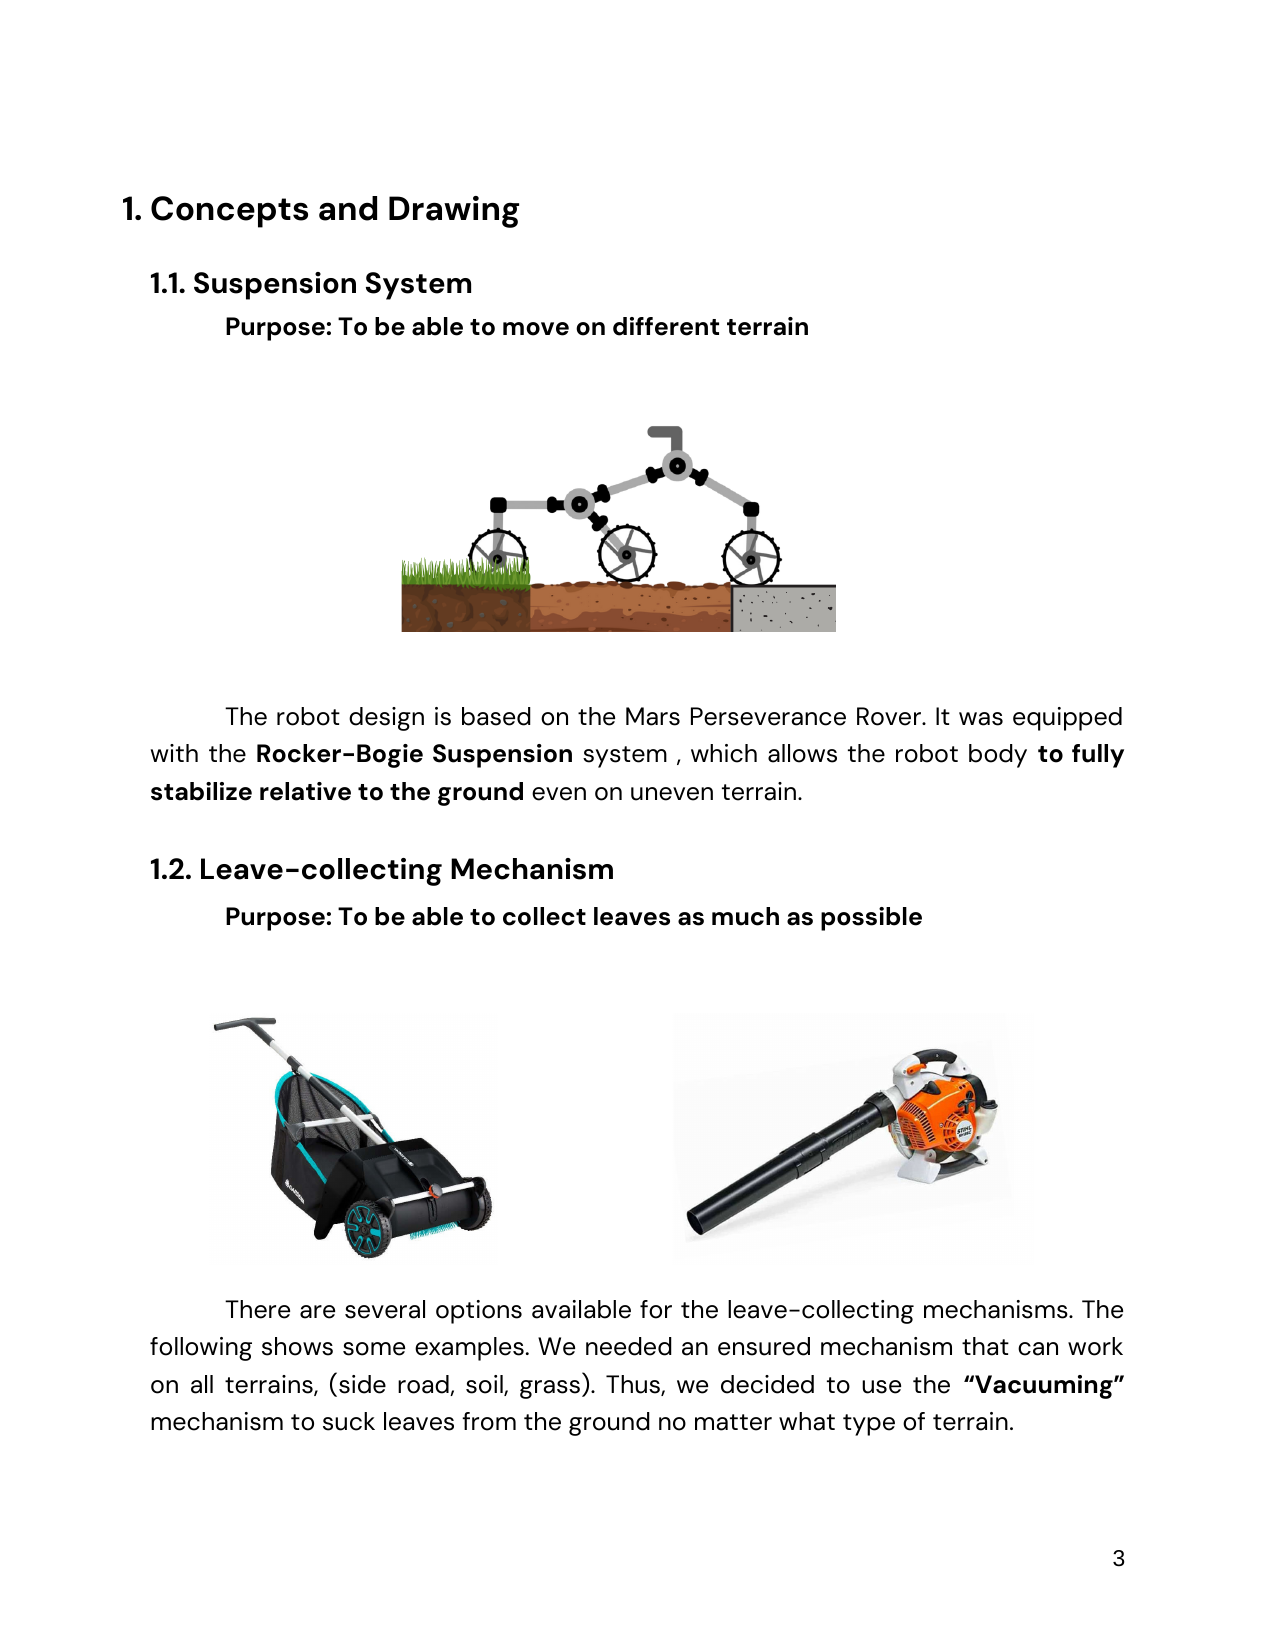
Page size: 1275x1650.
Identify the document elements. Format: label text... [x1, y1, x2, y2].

text Purpose: To be able to collect leaves as much as possible [150, 901, 1125, 933]
picture [209, 1013, 499, 1265]
subtitle 1.2. Leave-collecting Mechanism [150, 850, 1125, 888]
picture [671, 1013, 1034, 1265]
text Purpose: To be able to move on different terrain [225, 311, 1125, 343]
subtitle Concepts and Drawing [122, 187, 1125, 231]
text The robot design is based on the Mars Perseverance Rover. It was equipped with the Rocker-Bogie Suspension system , which allows the robot body to fully stabilize relative to the ground even on uneven terrain. [150, 701, 1125, 808]
subtitle 1.1. Suspension System [150, 264, 1125, 302]
picture [401, 394, 836, 632]
